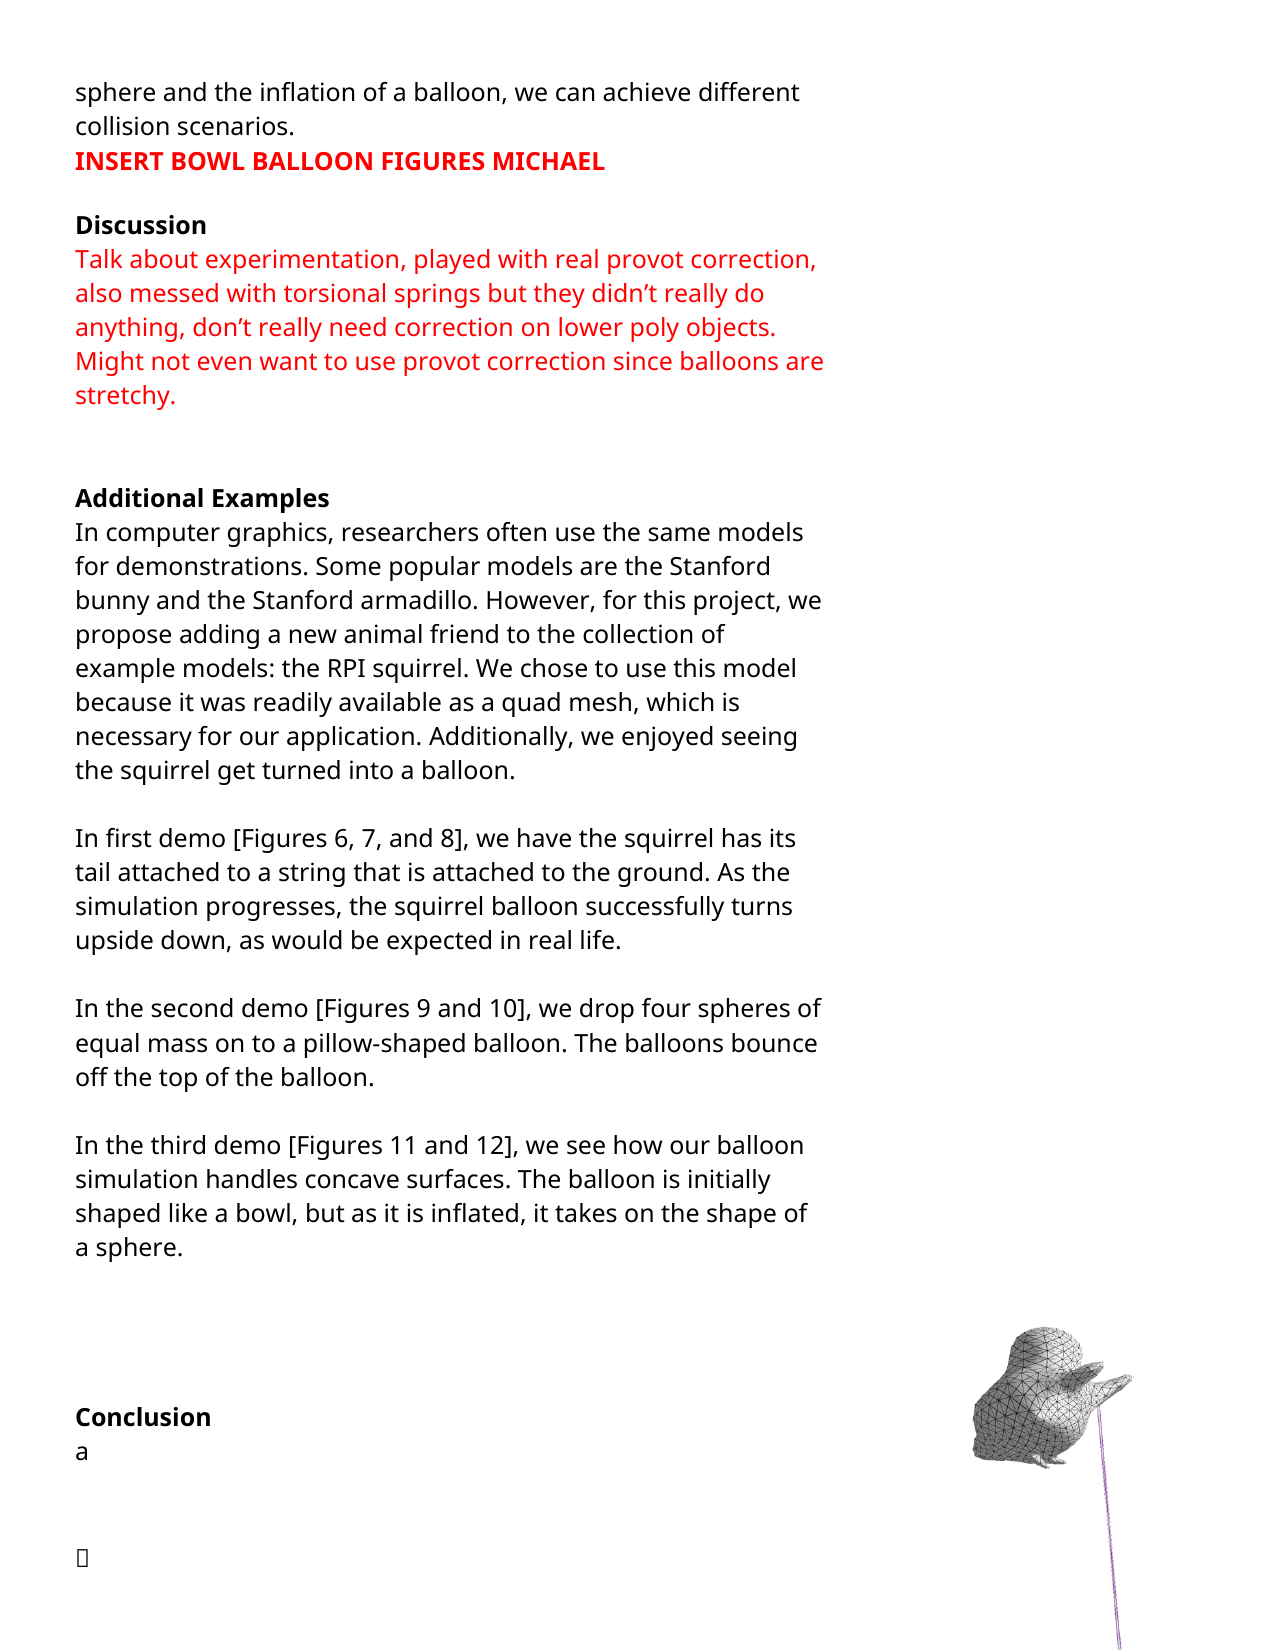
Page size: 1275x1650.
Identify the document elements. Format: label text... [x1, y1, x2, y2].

text In first demo [Figures 6, 7, and 8], we have the squirrel has its tail attached to a string that is attached to the ground. As the simulation progresses, the squirrel balloon successfully turns upside down, as would be expected in real life. [75, 821, 825, 957]
picture [864, 1308, 1240, 1650]
text a [75, 1434, 825, 1468]
text In computer graphics, researchers often use the same models for demonstrations. Some popular models are the Stanford bunny and the Stanford armadillo. However, for this project, we propose adding a new animal friend to the collection of example models: the RPI squirrel. We chose to use this model because it was readily available as a quad mesh, which is necessary for our application. Additionally, we enjoyed seeing the squirrel get turned into a balloon. [75, 514, 825, 787]
text Talk about experimentation, played with real provot correction, also messed with torsional springs but they didn’t really do anything, don’t really need correction on lower poly objects. Might not even want to use provot correction since balloons are stretchy. [75, 242, 825, 412]
text Discussion [75, 208, 825, 242]
text INSERT BOWL BALLOON FIGURES MICHAEL [75, 143, 825, 177]
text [75, 75, 825, 143]
text Additional Examples [75, 480, 825, 514]
text In the third demo [Figures 11 and 12], we see how our balloon simulation handles concave surfaces. The balloon is initially shaped like a bowl, but as it is inflated, it takes on the shape of a sphere. [75, 1127, 825, 1264]
text Conclusion [75, 1400, 825, 1434]
text In the second demo [Figures 9 and 10], we drop four spheres of equal mass on to a pillow-shaped balloon. The balloons bounce off the top of the balloon. [75, 991, 825, 1093]
